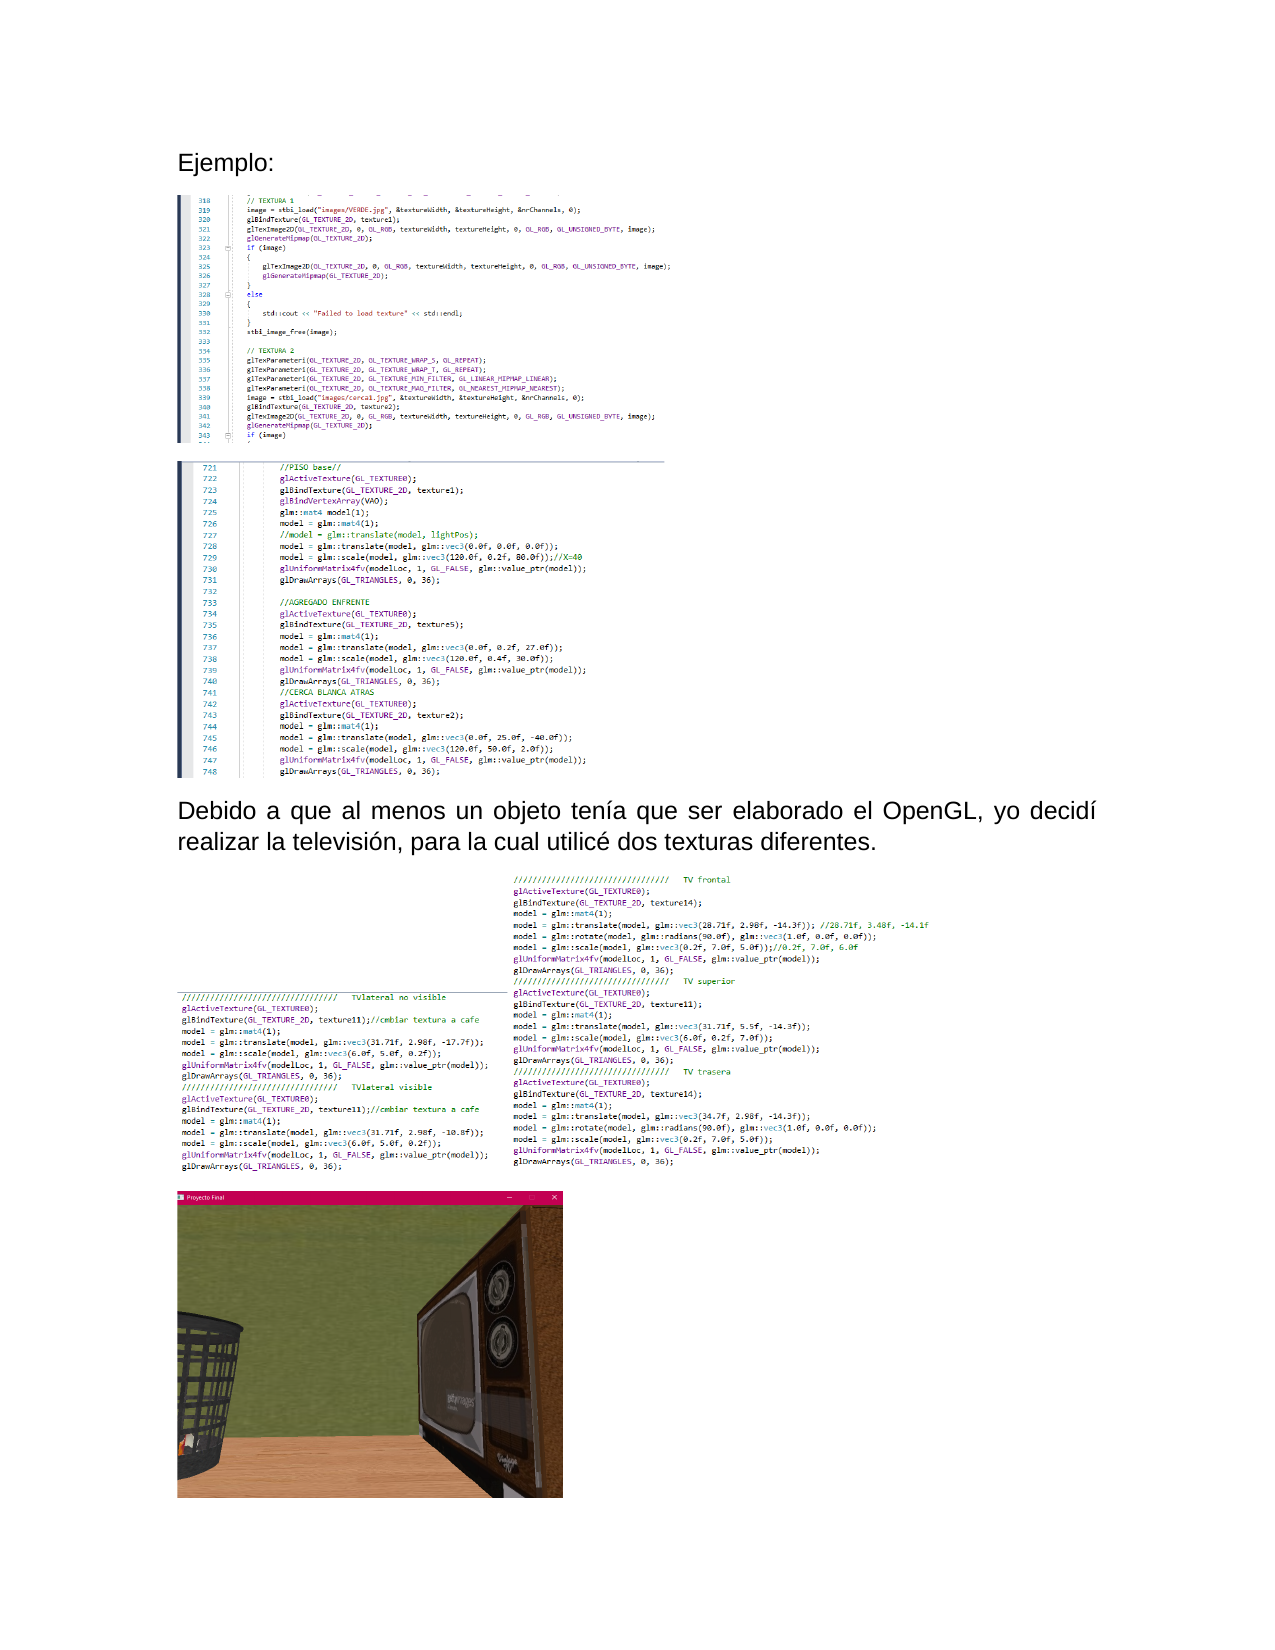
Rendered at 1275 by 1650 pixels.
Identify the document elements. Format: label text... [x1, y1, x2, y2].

picture [177, 195, 678, 443]
text Ejemplo: [177, 148, 1098, 176]
picture [177, 1191, 563, 1498]
picture [177, 461, 665, 778]
picture [177, 875, 937, 1173]
text Debido a que al menos un objeto tenía que ser elaborado el OpenGL, yo decidí realizar la televisión, para la cual utilicé dos texturas diferentes. [177, 796, 1098, 856]
